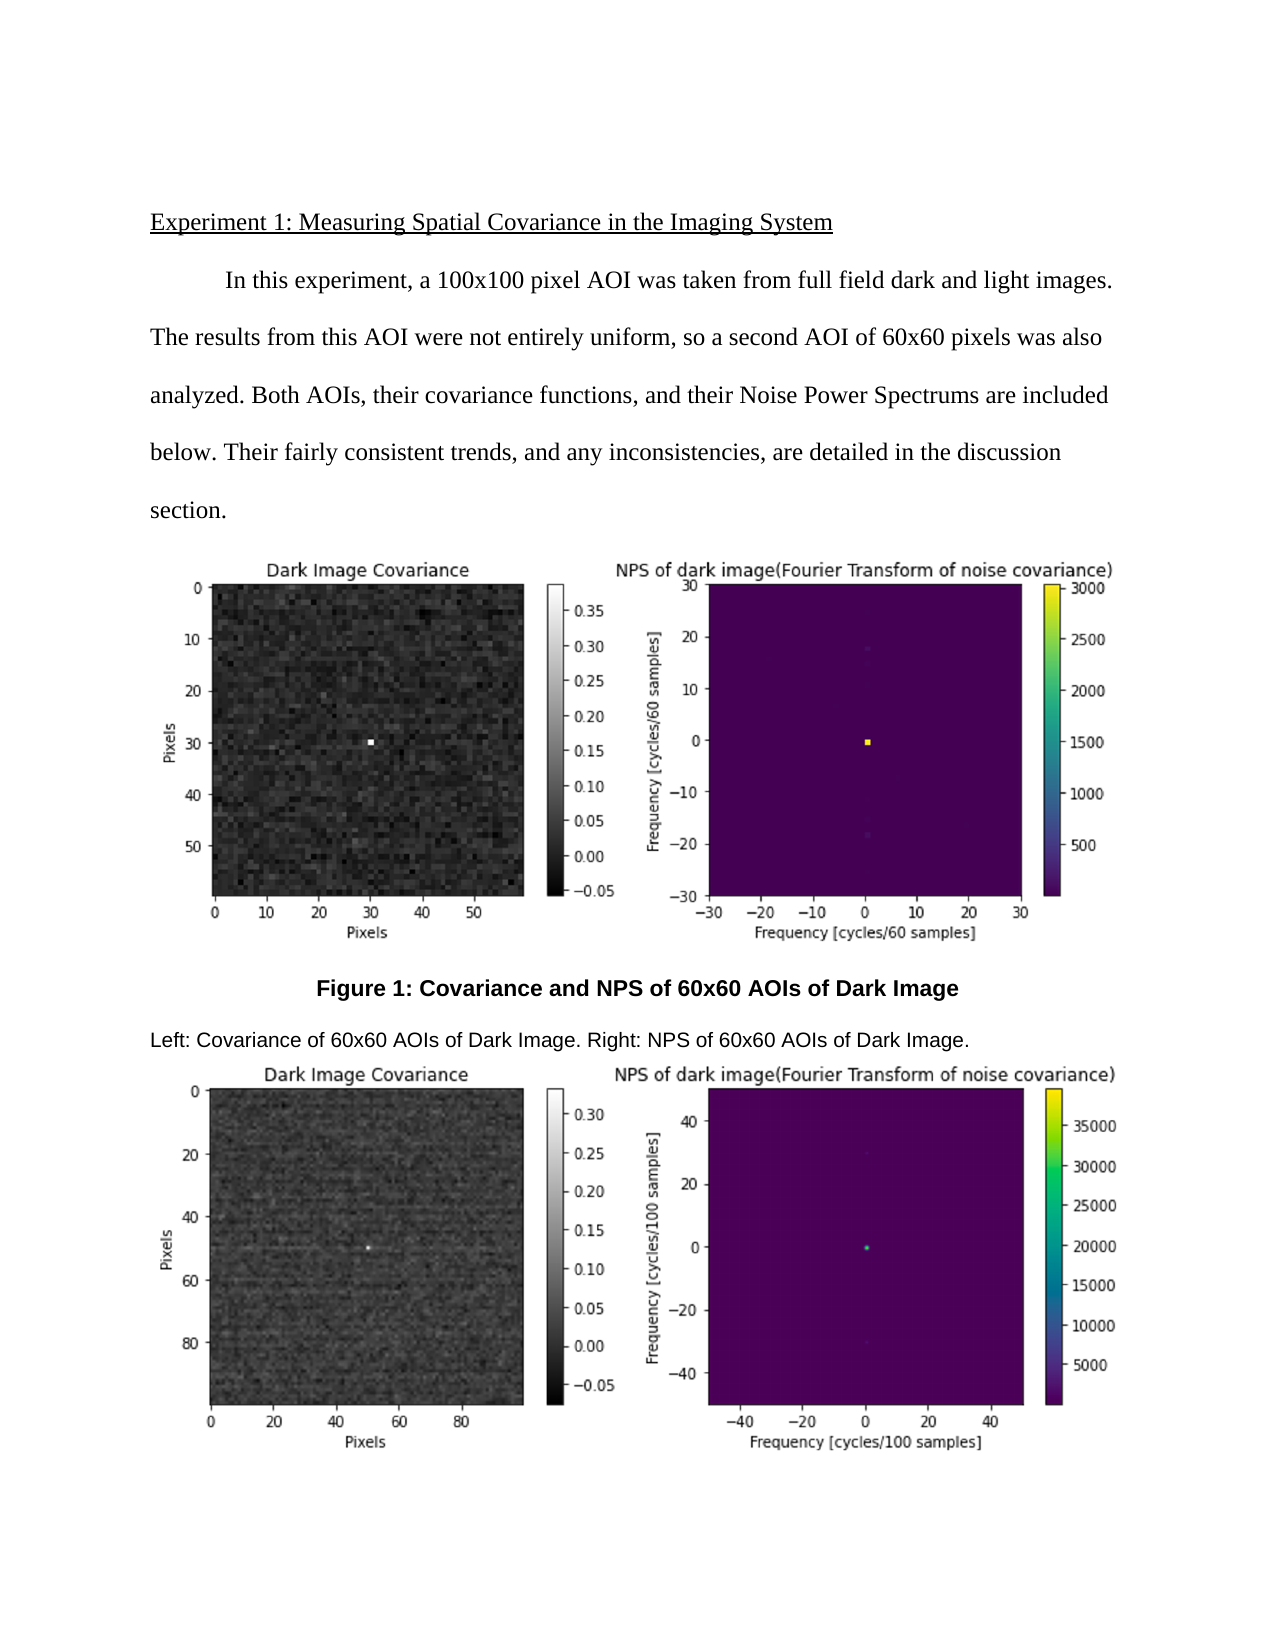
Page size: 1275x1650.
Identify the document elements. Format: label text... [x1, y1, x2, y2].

picture [153, 552, 1122, 949]
text Experiment 1: Measuring Spatial Covariance in the Imaging System [150, 207, 1125, 236]
text Left: Covariance of 60x60 AOIs of Dark Image. Right: NPS of 60x60 AOIs of Dark Image. [150, 1028, 1125, 1052]
text In this experiment, a 100x100 pixel AOI was taken from full field dark and light images. The results from this AOI were not entirely uniform, so a second AOI of 60x60 pixels was also analyzed. Both AOIs, their covariance functions, and their Noise Power Spectrums are included below. Their fairly consistent trends, and any inconsistencies, are detailed in the discussion section. [150, 265, 1125, 524]
picture [150, 1055, 1125, 1460]
